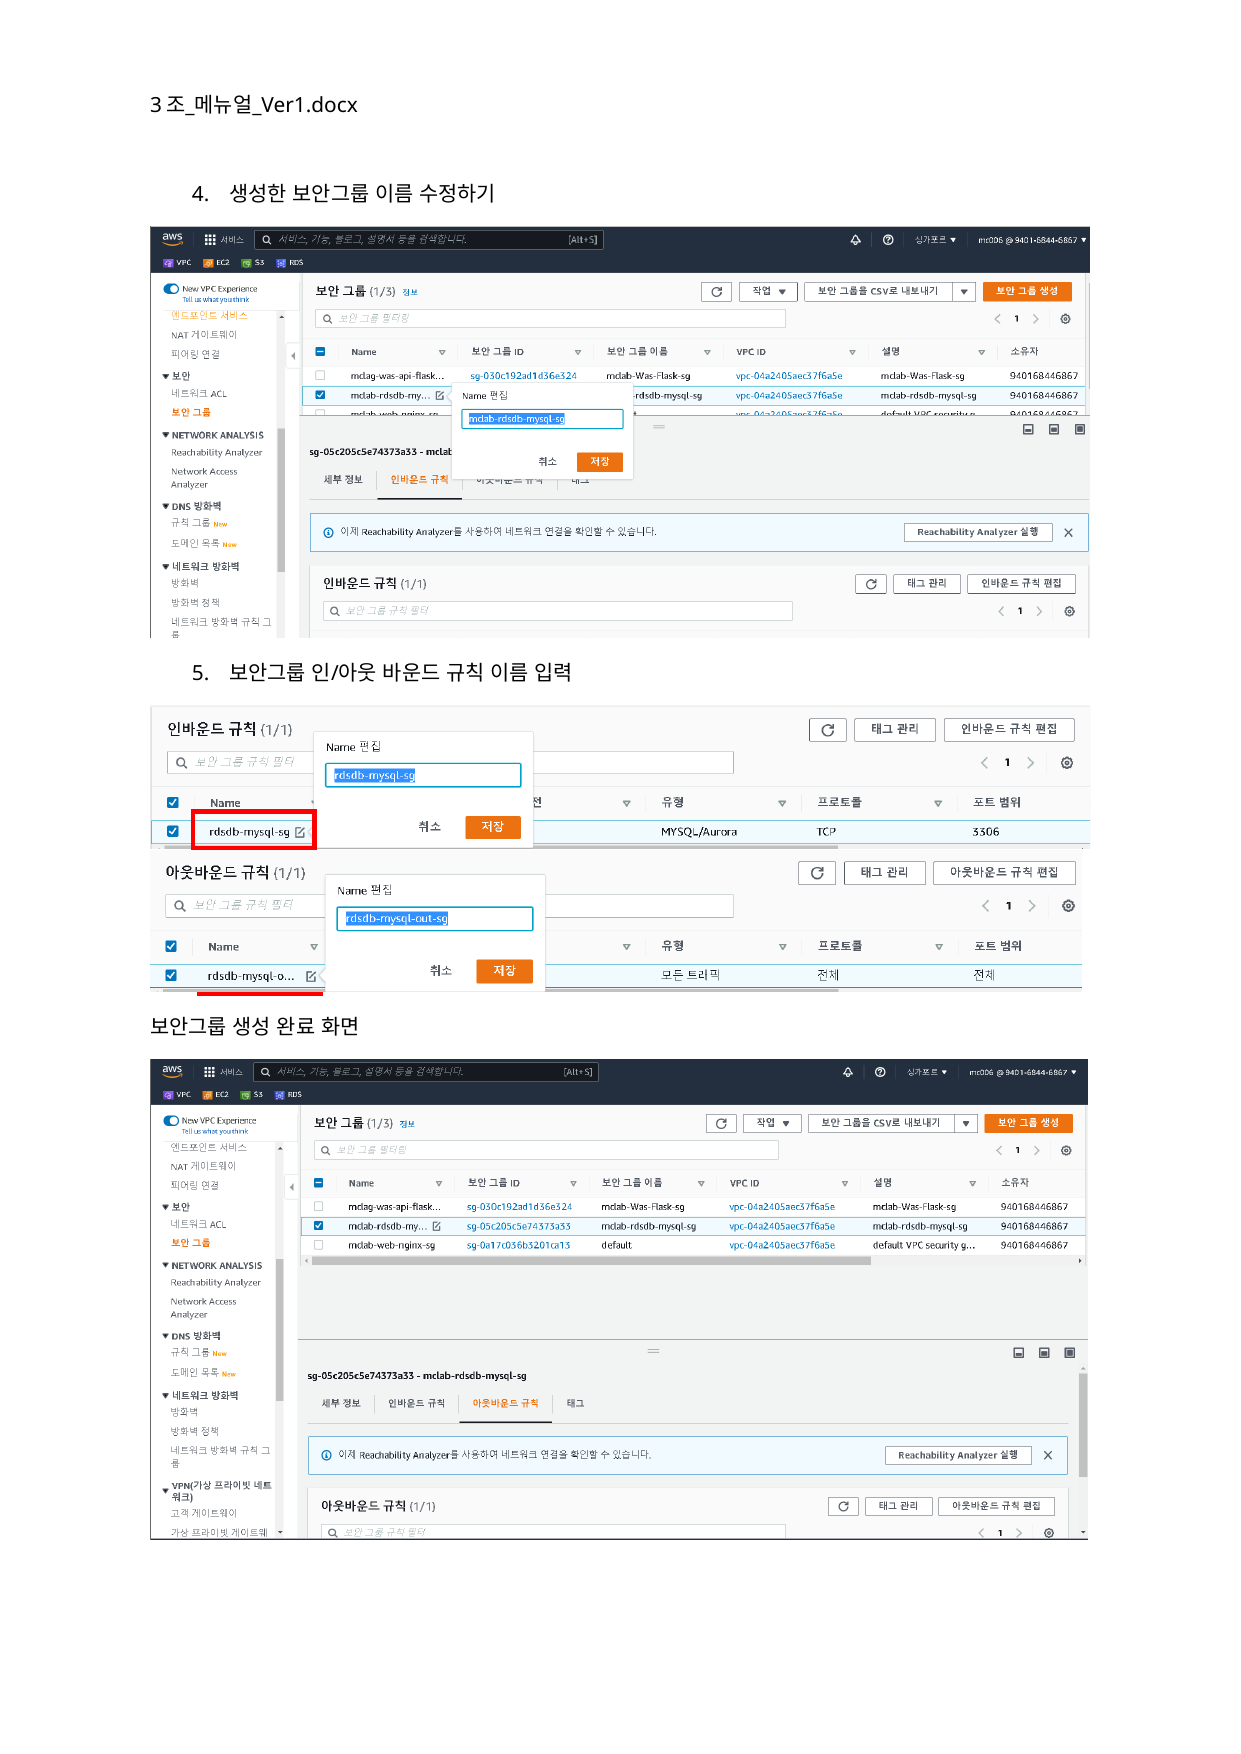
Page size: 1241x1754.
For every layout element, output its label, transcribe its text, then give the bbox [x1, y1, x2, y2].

picture [150, 1059, 1088, 1540]
subtitle 보안그룹 생성 완료 화면 [150, 1010, 1090, 1041]
list 보안그룹 인/아웃 바운드 규칙 이름 입력 [192, 656, 1090, 687]
list 생성한 보안그룹 이름 수정하기 [192, 177, 1090, 207]
picture [195, 814, 312, 846]
picture [150, 850, 1082, 992]
picture [150, 226, 1090, 638]
picture [150, 705, 1091, 849]
